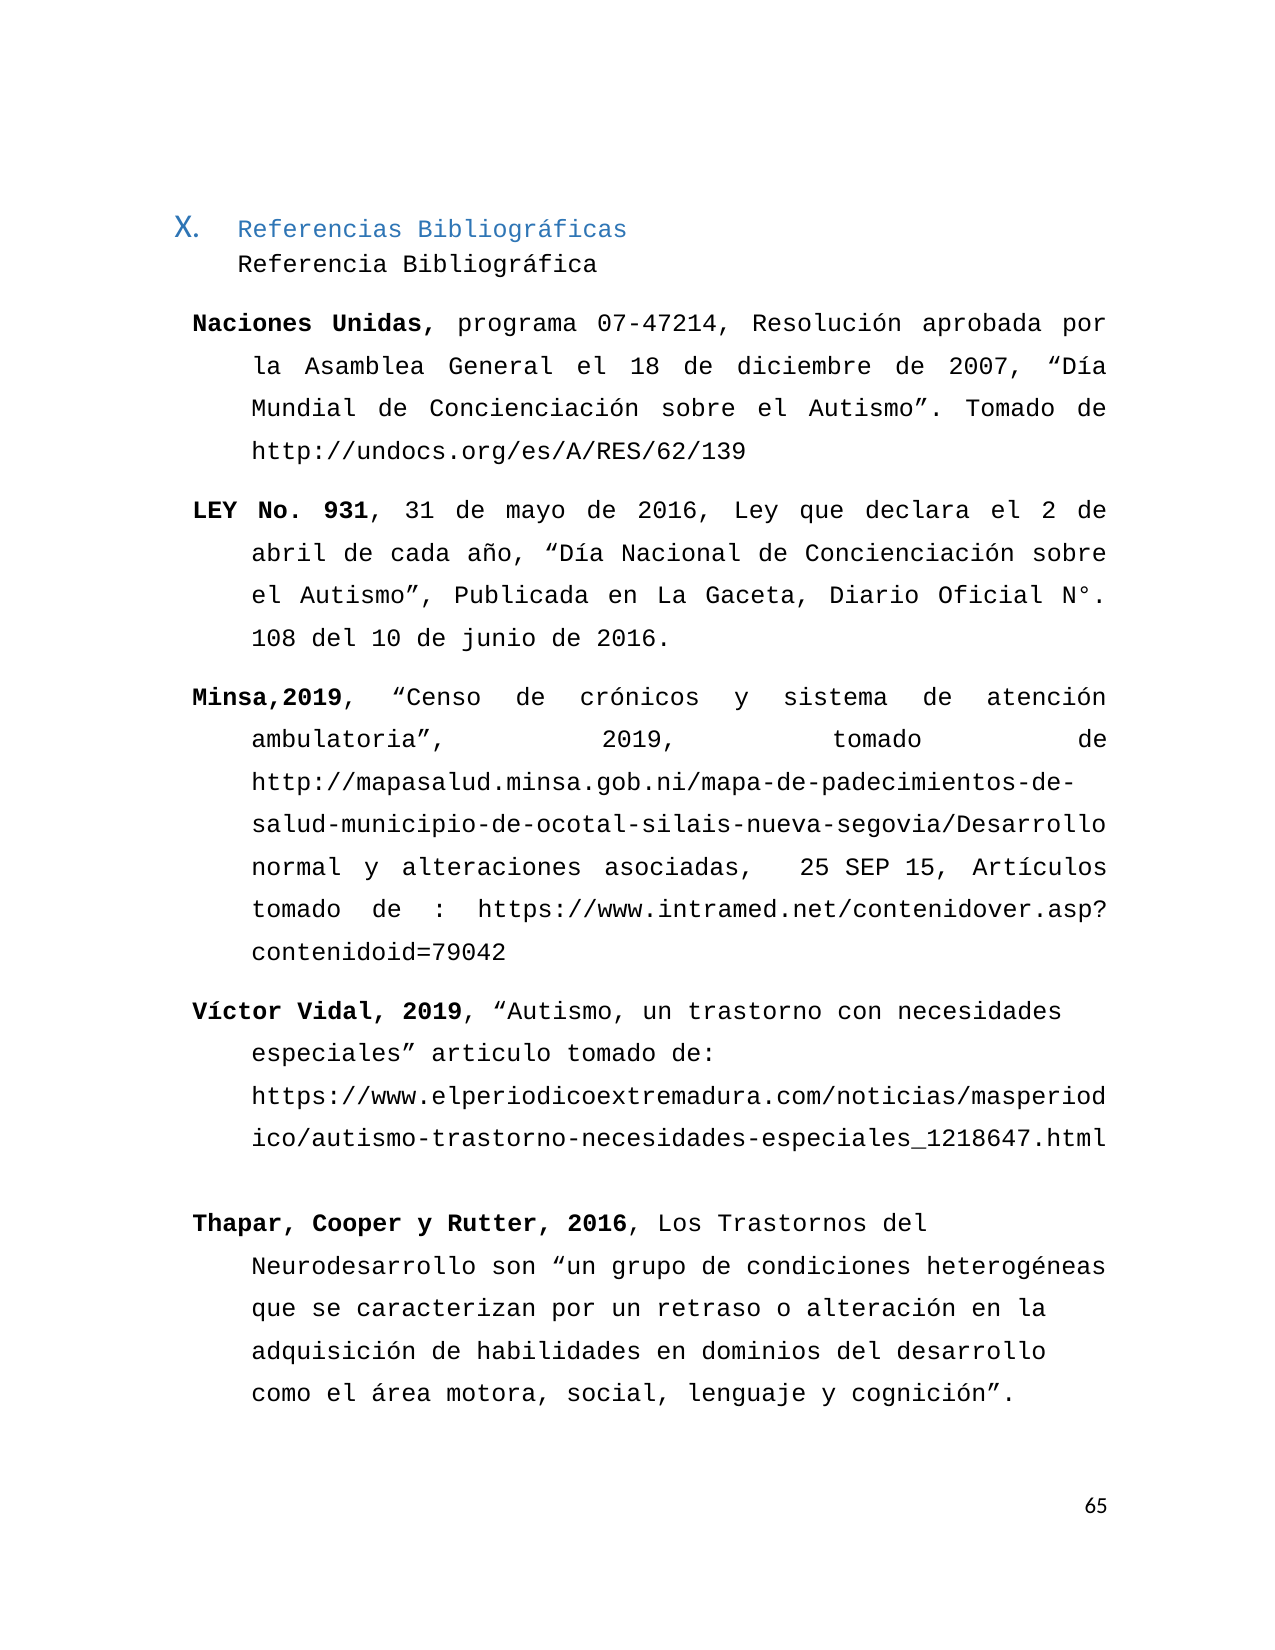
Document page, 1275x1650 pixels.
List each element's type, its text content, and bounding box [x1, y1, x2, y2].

text LEY No. 931, 31 de mayo de 2016, Ley que declara el 2 de abril de cada año, “Día Nacional de Concienciación sobre el Autismo”, Publicada en La Gaceta, Diario Oficial N°. 108 del 10 de junio de 2016. [192, 498, 1107, 653]
subtitle Referencias Bibliográficas [200, 205, 1107, 246]
text Minsa,2019, “Censo de crónicos y sistema de atención ambulatoria”, 2019, tomado de http://mapasalud.minsa.gob.ni/mapa-de-padecimientos-de-salud-municipio-de-ocotal-silais-nueva-segovia/Desarrollo normal y alteraciones asociadas, 25 SEP 15, Artículos tomado de : https://www.intramed.net/contenidover.asp?contenidoid=79042 [192, 684, 1107, 968]
list Referencia Bibliográfica [237, 252, 1107, 280]
text Víctor Vidal, 2019, “Autismo, un trastorno con necesidades especiales” articulo tomado de: https://www.elperiodicoextremadura.com/noticias/masperiodico/autismo-trastorno-necesidades-especiales_1218647.html [192, 998, 1107, 1154]
text Thapar, Cooper y Rutter, 2016, Los Trastornos del Neurodesarrollo son “un grupo de condiciones heterogéneas que se caracterizan por un retraso o alteración en la adquisición de habilidades en dominios del desarrollo como el área motora, social, lenguaje y cognición”. [192, 1211, 1107, 1409]
text Naciones Unidas, programa 07-47214, Resolución aprobada por la Asamblea General el 18 de diciembre de 2007, “Día Mundial de Concienciación sobre el Autismo”. Tomado de http://undocs.org/es/A/RES/62/139 [192, 311, 1107, 467]
